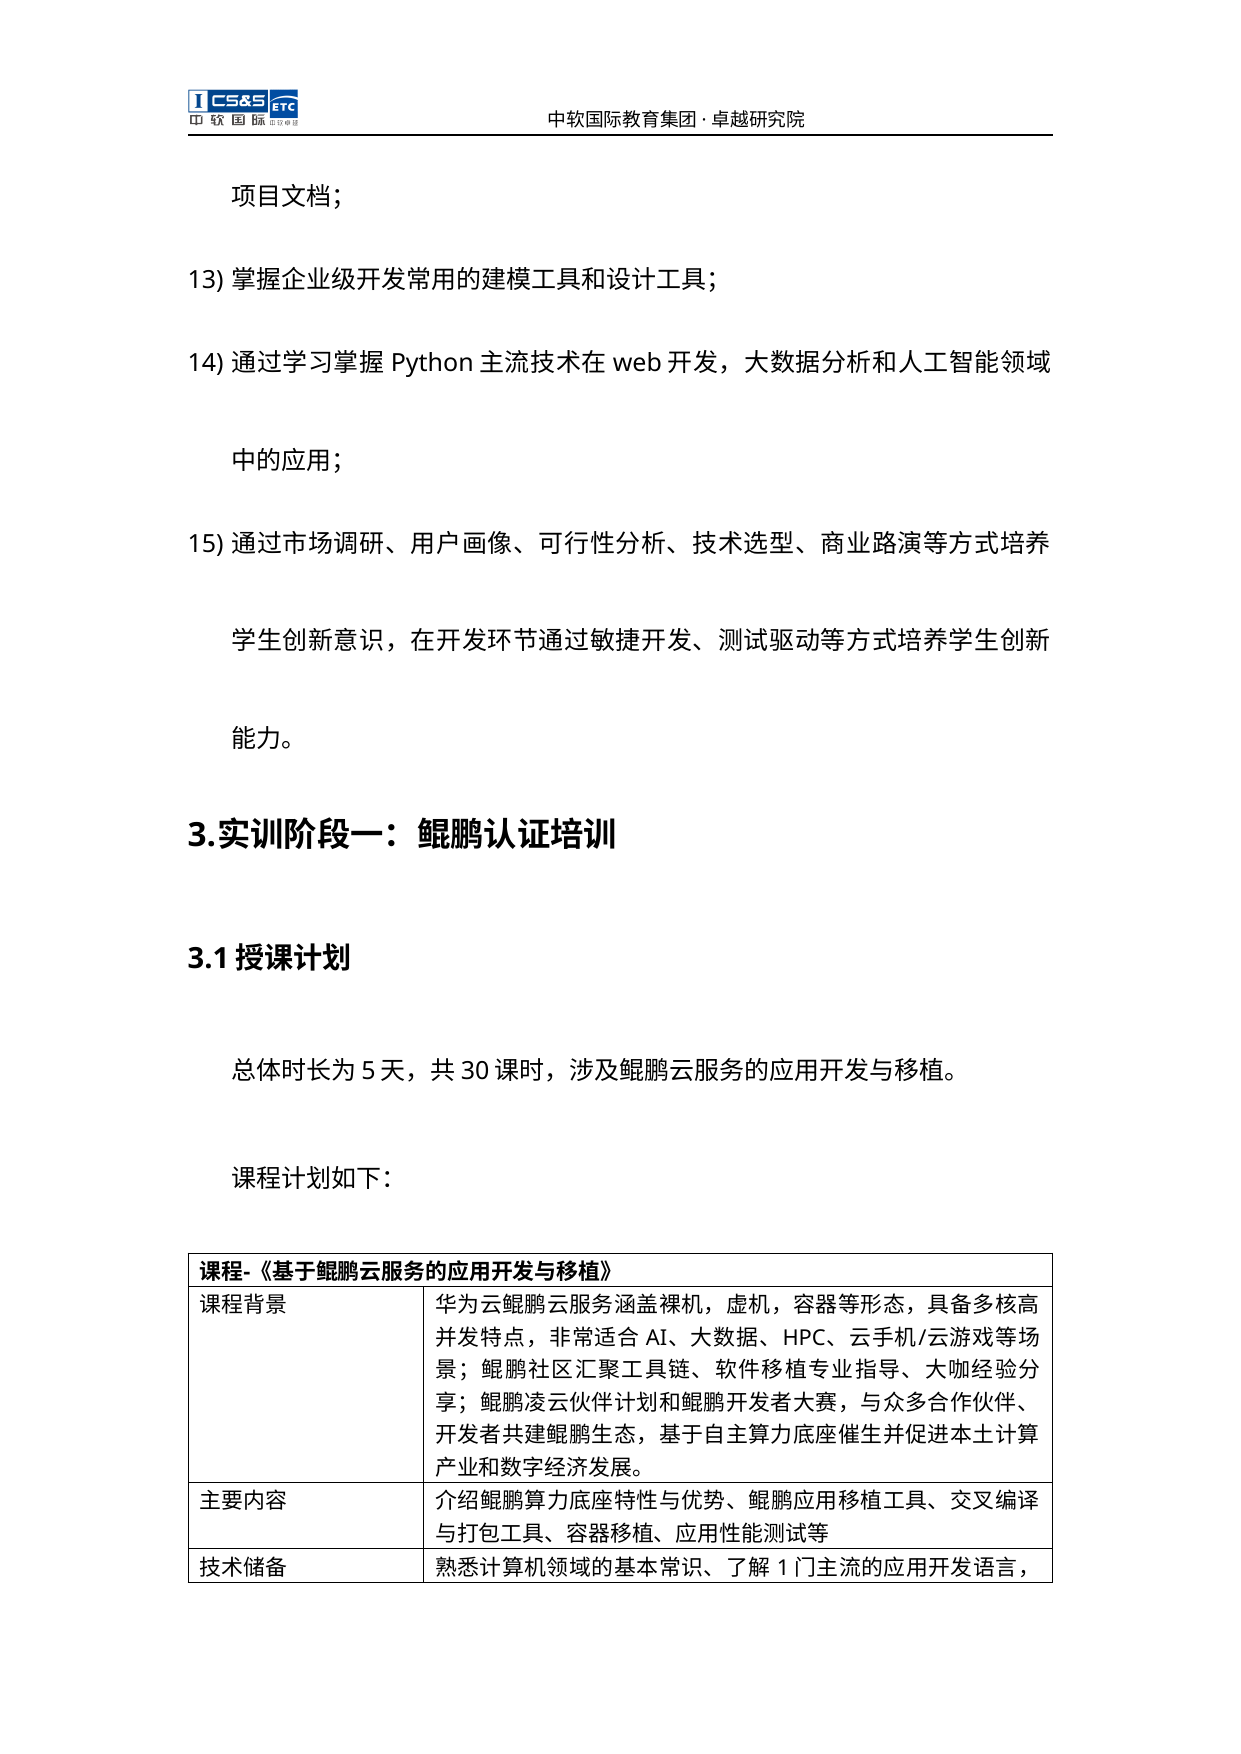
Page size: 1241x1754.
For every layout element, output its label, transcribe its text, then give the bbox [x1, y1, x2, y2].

list 总体时长为5天，共30课时，涉及鲲鹏云服务的应用开发与移植。 [187, 1036, 1053, 1101]
picture [187, 88, 299, 127]
table_header 课程-《基于鲲鹏云服务的应用开发与移植》 [189, 1254, 1052, 1286]
table_cell 课程背景 [189, 1287, 423, 1482]
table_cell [424, 1549, 1052, 1582]
table_cell 介绍鲲鹏算力底座特性与优势、鲲鹏应用移植工具、交叉编译与打包工具、容器移植、应用性能测试等 [424, 1483, 1052, 1548]
list 通过学习掌握Python主流技术在web开发，大数据分析和人工智能领域中的应用； [187, 328, 1053, 491]
list 掌握企业级开发常用的建模工具和设计工具； [187, 245, 1053, 310]
list 课程计划如下： [187, 1144, 1053, 1209]
table_cell 华为云鲲鹏云服务涵盖裸机，虚机，容器等形态，具备多核高并发特点，非常适合AI、大数据、HPC、云手机/云游戏等场景；鲲鹏社区汇聚工具链、软件移植专业指导、大咖经验分享；鲲鹏凌云伙伴计划和鲲鹏开发者大赛，与众多合作伙伴、开发者共建鲲鹏生态，基于自主算力底座催生并促进本土计算产业和数字经济发展。 [424, 1287, 1052, 1482]
list 通过市场调研、用户画像、可行性分析、技术选型、商业路演等方式培养学生创新意识，在开发环节通过敏捷开发、测试驱动等方式培养学生创新能力。 [187, 509, 1053, 769]
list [187, 162, 1053, 227]
subtitle 实训阶段一：鲲鹏认证培训 [187, 799, 1034, 864]
table_cell 主要内容 [189, 1483, 423, 1548]
subtitle 3.1授课计划 [187, 923, 1053, 988]
table_cell 技术储备 [189, 1549, 423, 1582]
